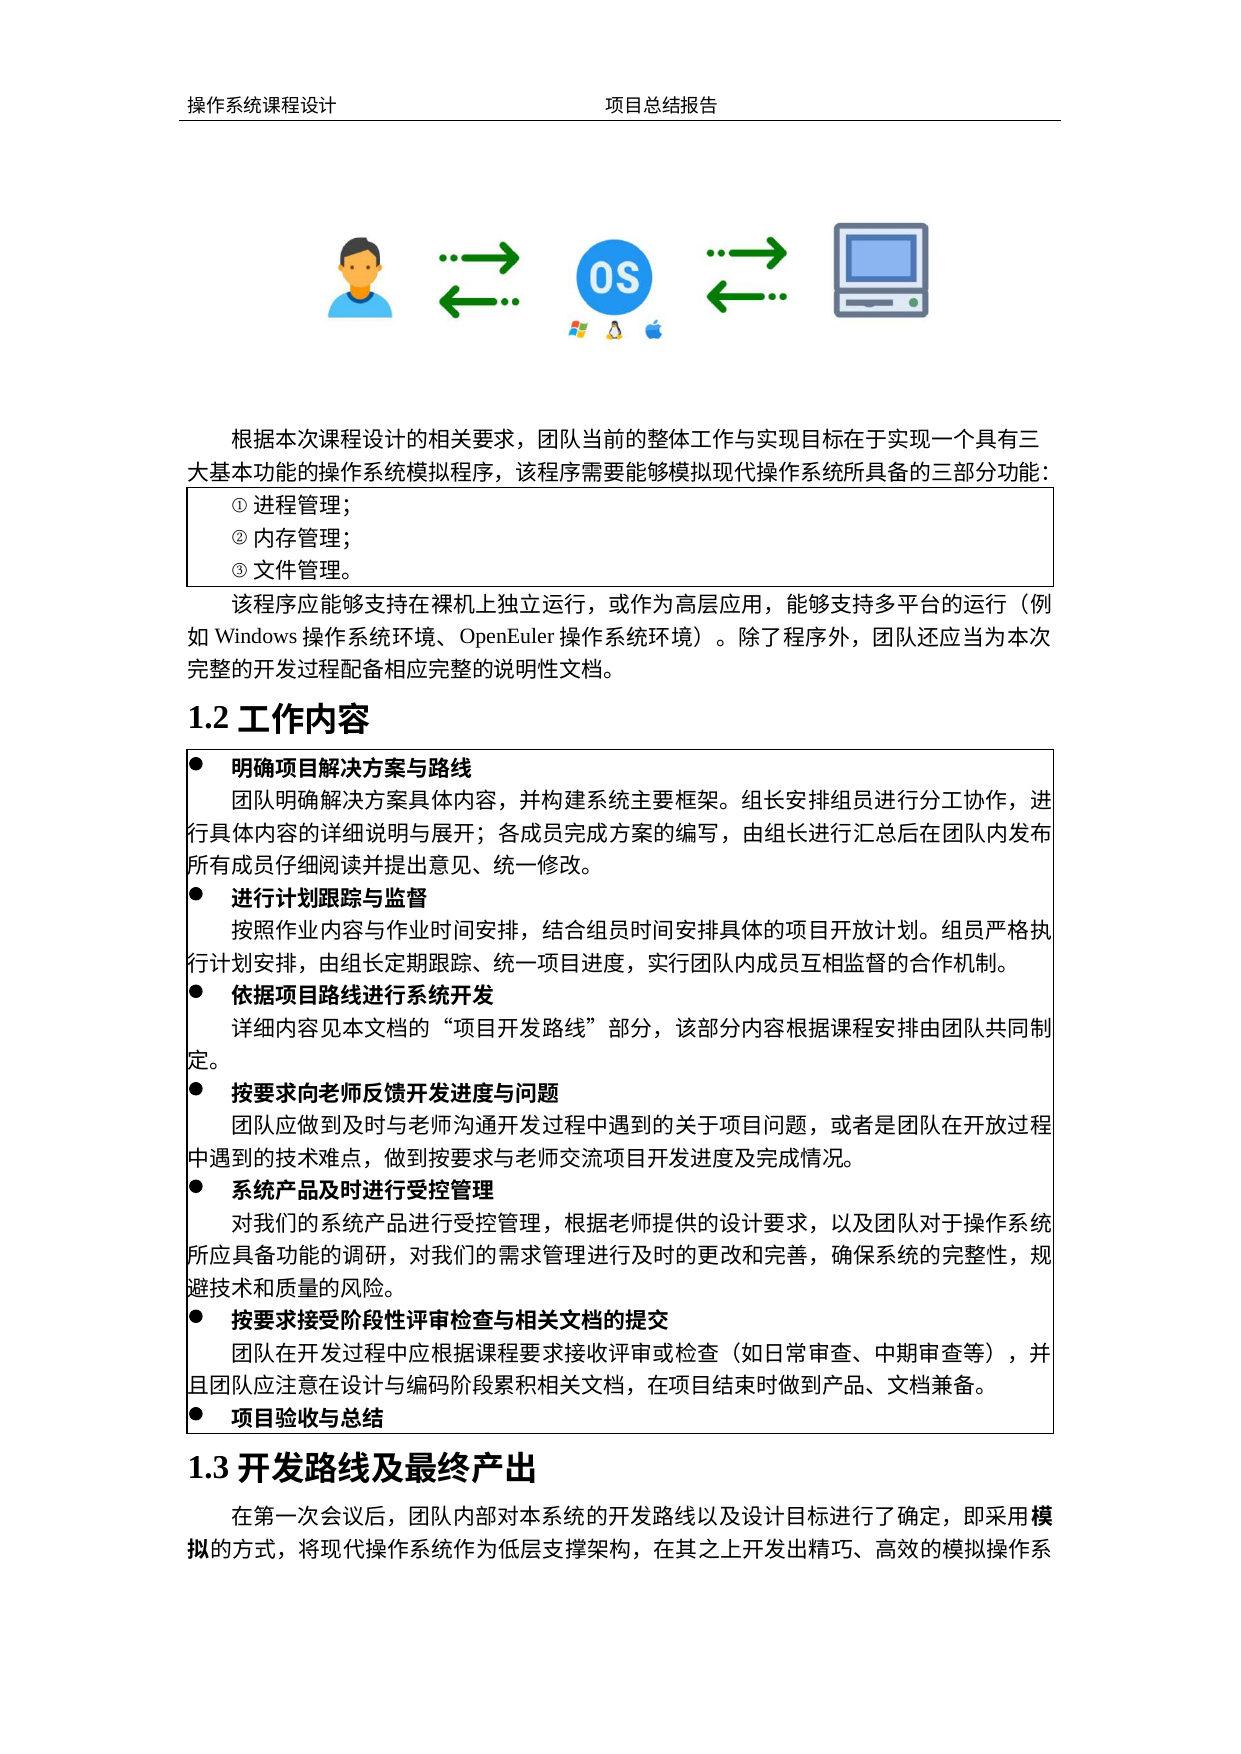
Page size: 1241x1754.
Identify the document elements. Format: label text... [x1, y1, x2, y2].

text 该程序应能够支持在裸机上独立运行，或作为高层应用，能够支持多平台的运行（例如Windows操作系统环境、OpenEuler操作系统环境）。除了程序外，团队还应当为本次完整的开发过程配备相应完整的说明性文档。 [187, 587, 1053, 684]
list 按要求向老师反馈开发进度与问题 [188, 1075, 1053, 1108]
text 按照作业内容与作业时间安排，结合组员时间安排具体的项目开放计划。组员严格执行计划安排，由组长定期跟踪、统一项目进度，实行团队内成员互相监督的合作机制。 [188, 913, 1053, 978]
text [187, 1499, 1053, 1564]
picture [272, 162, 969, 392]
list 系统产品及时进行受控管理 [188, 1173, 1053, 1205]
list 按要求接受阶段性评审检查与相关文档的提交 [188, 1303, 1053, 1335]
text 团队明确解决方案具体内容，并构建系统主要框架。组长安排组员进行分工协作，进行具体内容的详细说明与展开；各成员完成方案的编写，由组长进行汇总后在团队内发布，所有成员仔细阅读并提出意见、统一修改。 [188, 783, 1053, 880]
text ① 进程管理； [188, 488, 1053, 521]
text 团队应做到及时与老师沟通开发过程中遇到的关于项目问题，或者是团队在开放过程中遇到的技术难点，做到按要求与老师交流项目开发进度及完成情况。 [188, 1108, 1053, 1173]
text 详细内容见本文档的“项目开发路线”部分，该部分内容根据课程安排由团队共同制定。 [188, 1010, 1053, 1075]
text 根据本次课程设计的相关要求，团队当前的整体工作与实现目标在于实现一个具有三大基本功能的操作系统模拟程序，该程序需要能够模拟现代操作系统所具备的三部分功能： [187, 422, 1053, 487]
list 进行计划跟踪与监督 [188, 880, 1053, 913]
list 明确项目解决方案与路线 [188, 750, 1053, 783]
text 1.2 工作内容 [187, 684, 1053, 749]
list 项目验收与总结 [188, 1399, 1053, 1433]
list 依据项目路线进行系统开发 [188, 978, 1053, 1010]
text 团队在开发过程中应根据课程要求接收评审或检查（如日常审查、中期审查等），并且团队应注意在设计与编码阶段累积相关文档，在项目结束时做到产品、文档兼备。 [188, 1335, 1053, 1399]
text 1.3 开发路线及最终产出 [187, 1434, 1053, 1499]
text ② 内存管理； [188, 521, 1053, 552]
text ③ 文件管理。 [188, 552, 1053, 586]
text 对我们的系统产品进行受控管理，根据老师提供的设计要求，以及团队对于操作系统所应具备功能的调研，对我们的需求管理进行及时的更改和完善，确保系统的完整性，规避技术和质量的风险。 [188, 1205, 1053, 1303]
